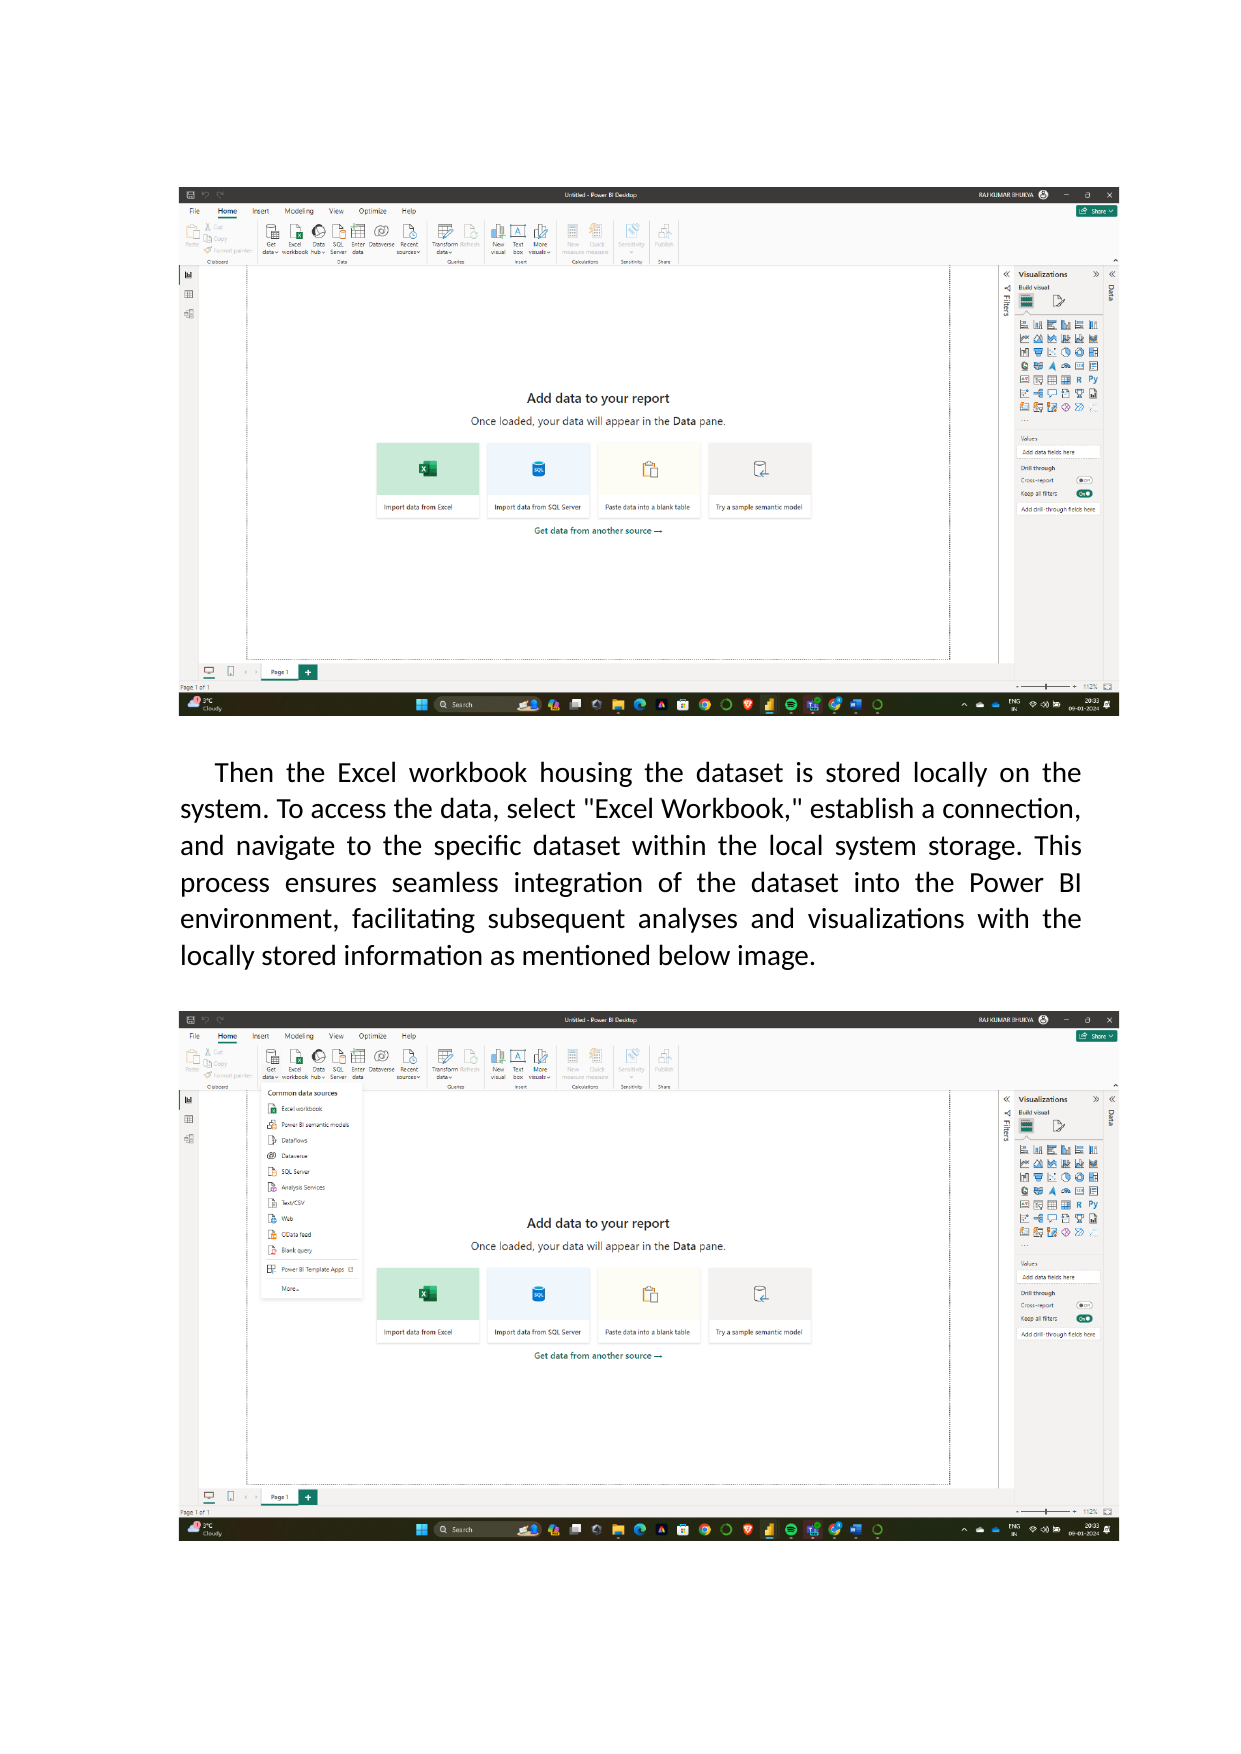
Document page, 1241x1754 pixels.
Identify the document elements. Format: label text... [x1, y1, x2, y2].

picture [178, 187, 1120, 716]
text Then the Excel workbook housing the dataset is stored locally on the system. To access the data, select "Excel Workbook," establish a connection, and navigate to the specific dataset within the local system storage. This process ensures seamless integration of the dataset into the Power BI environment, facilitating subsequent analyses and visualizations with the locally stored information as mentioned below image. [179, 754, 1083, 973]
picture [178, 1011, 1120, 1541]
